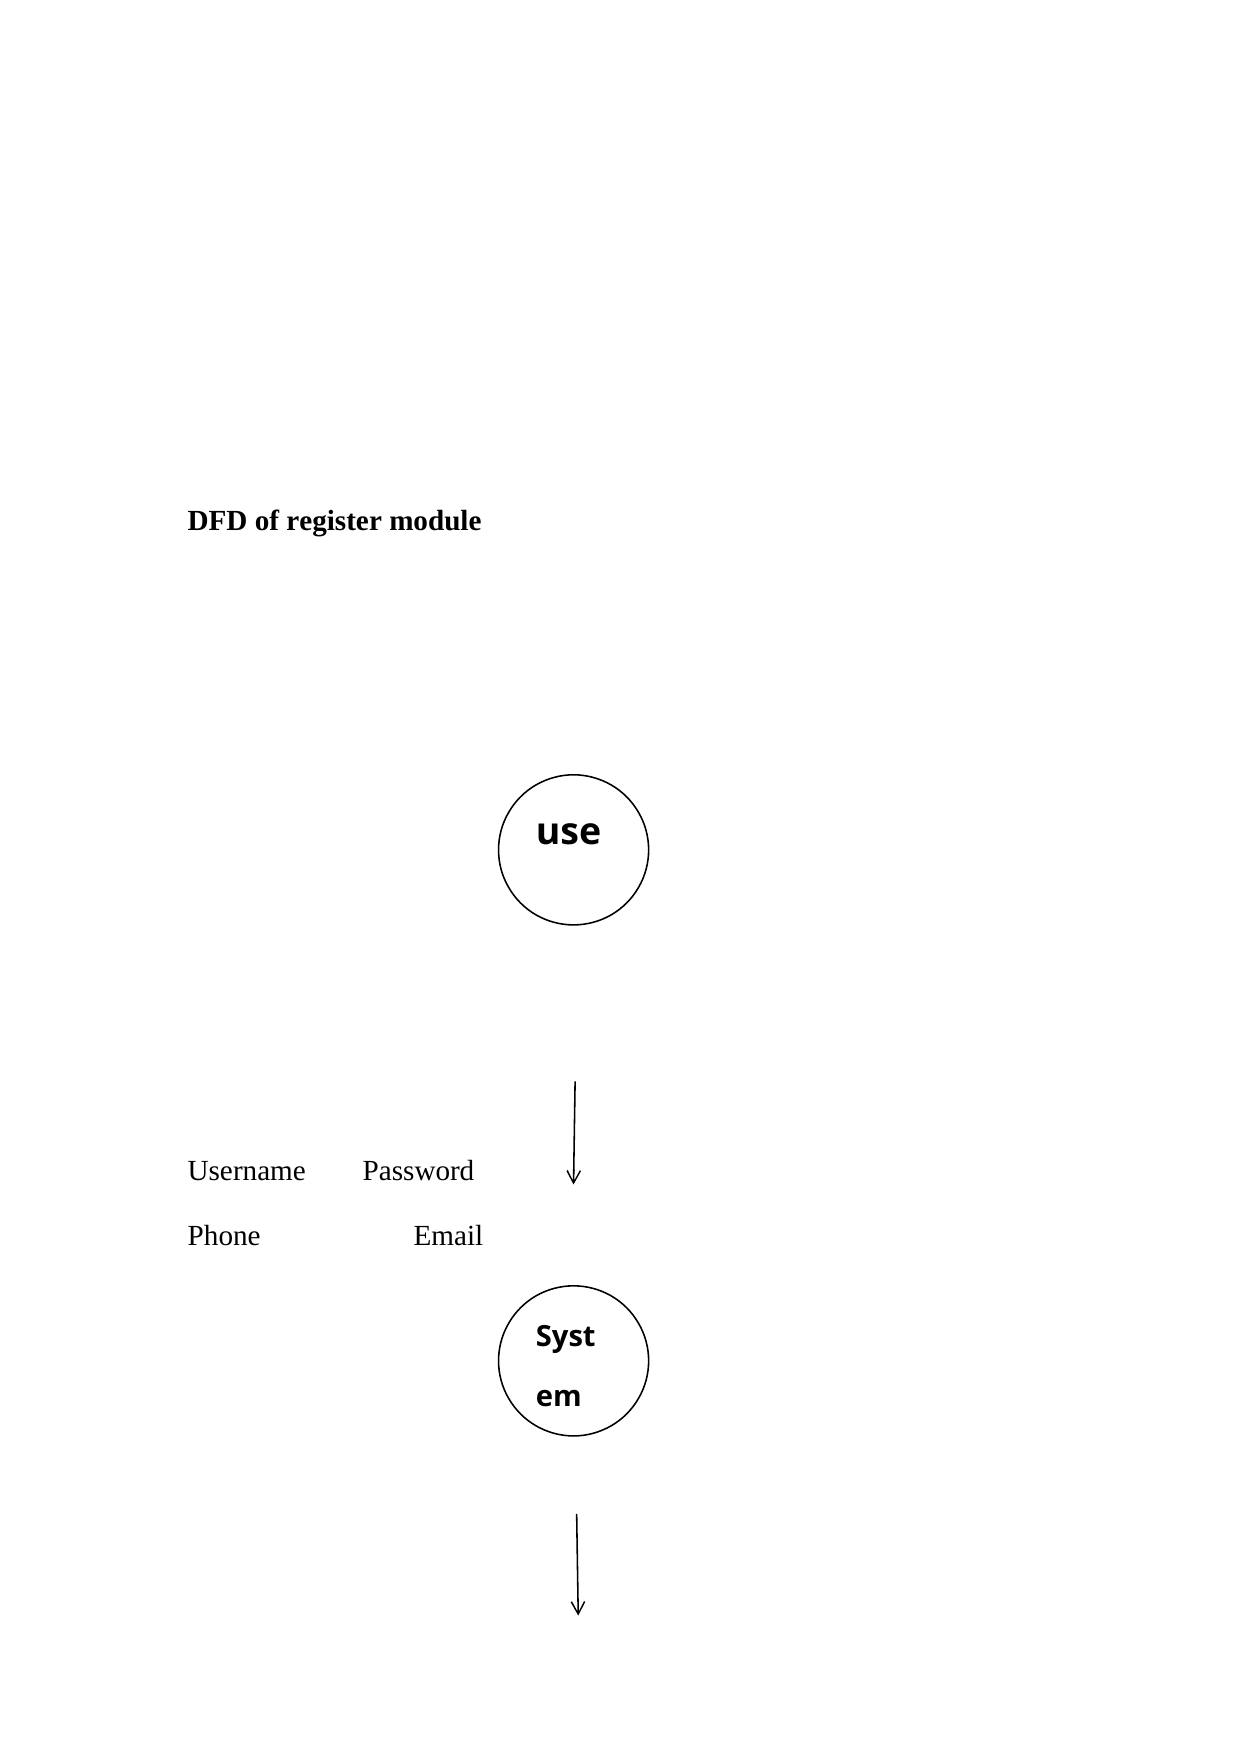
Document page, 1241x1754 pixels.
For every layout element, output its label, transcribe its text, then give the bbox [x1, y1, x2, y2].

text Phone Email [187, 1202, 1053, 1267]
text Username Password [187, 1137, 1053, 1202]
text DFD of register module [187, 487, 1053, 552]
